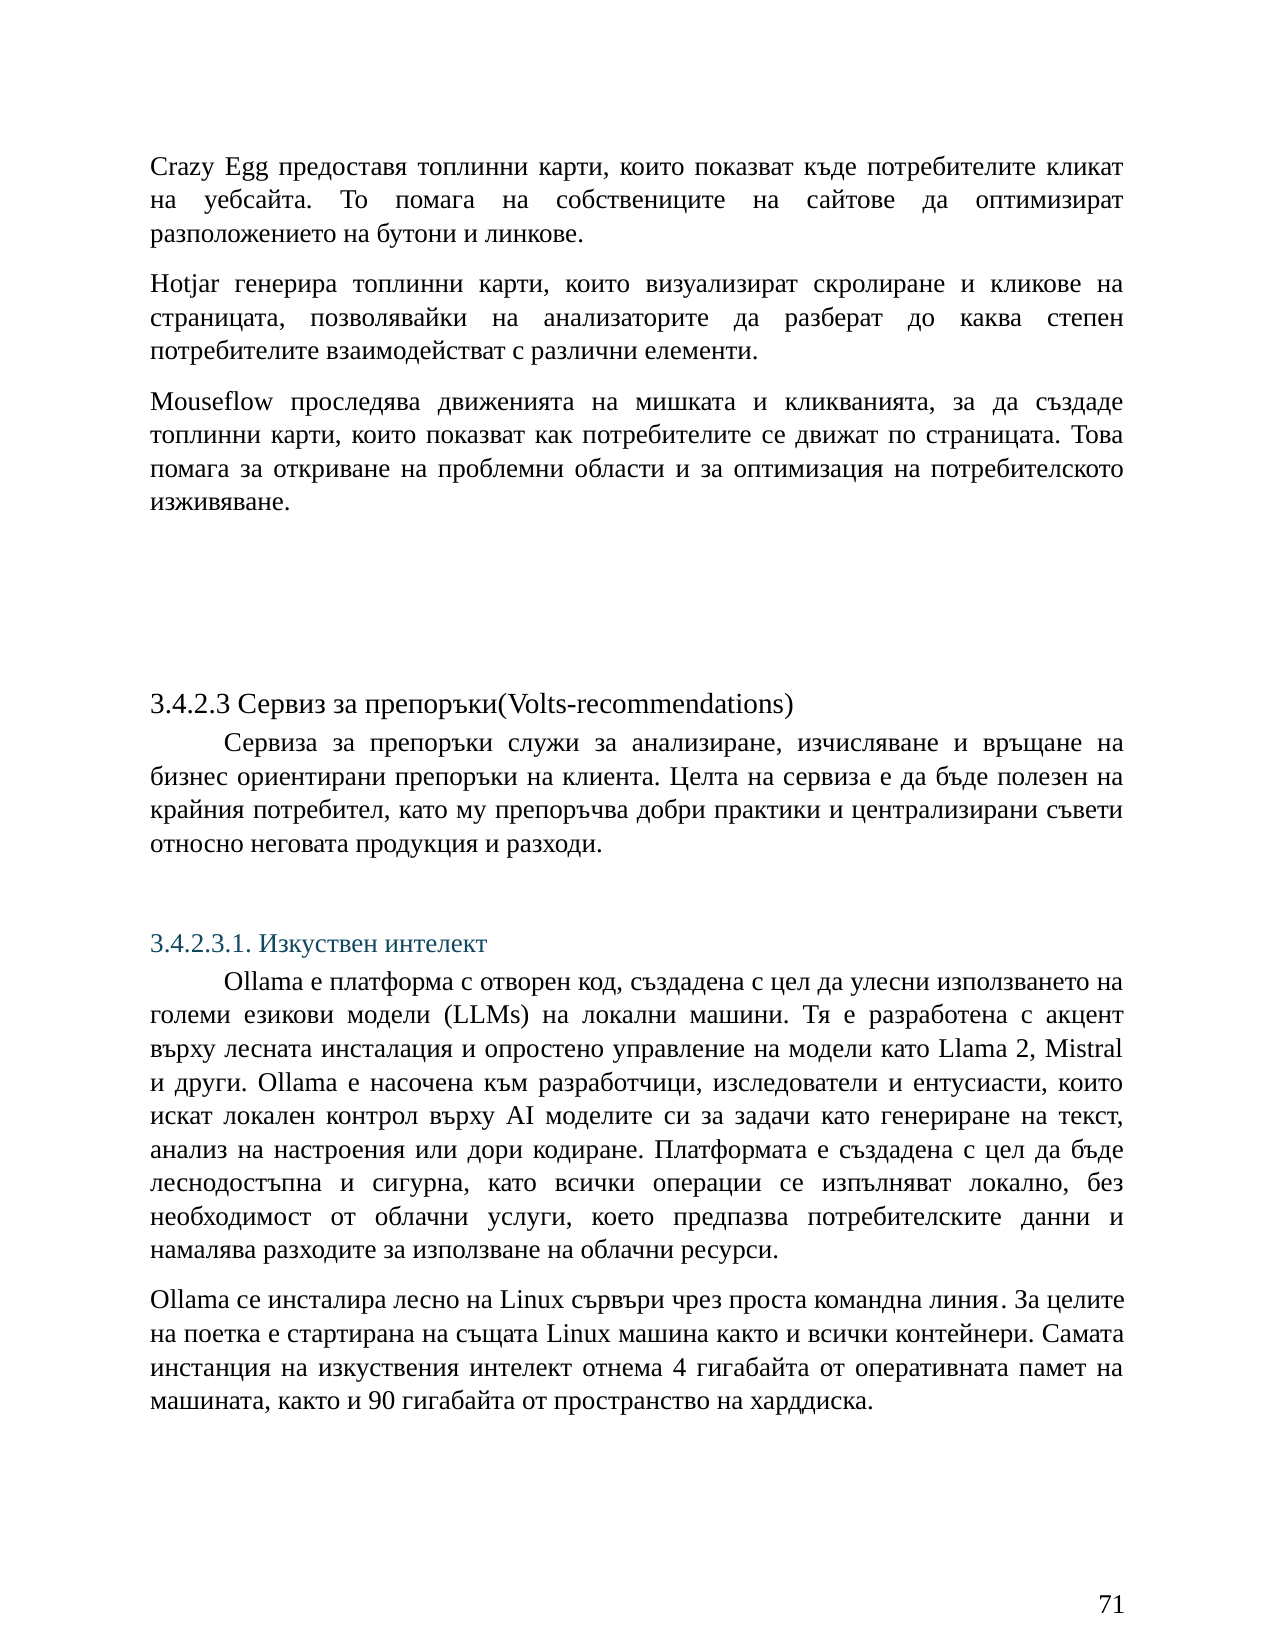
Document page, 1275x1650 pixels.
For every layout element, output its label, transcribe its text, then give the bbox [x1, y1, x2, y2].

text Сервиза за препоръки служи за анализиране, изчисляване и връщане на бизнес ориентирани препоръки на клиента. Целта на сервиза е да бъде полезен на крайния потребител, като му препоръчва добри практики и централизирани съвети относно неговата продукция и разходи. [150, 726, 1125, 858]
text Crazy Egg предоставя топлинни карти, които показват къде потребителите кликат на уебсайта. То помага на собствениците на сайтове да оптимизират разположението на бутони и линкове. [150, 150, 1125, 248]
subtitle 3.4.2.3 Сервиз за препоръки(Volts-recommendations) [150, 686, 1125, 719]
text Ollama се инсталира лесно на Linux сървъри чрез проста командна линия. За целите на поетка е стартирана на същата Linux машина както и всички контейнери. Самата инстанция на изкуствения интелект отнема 4 гигабайта от оперативната памет на машината, както и 90 гигабайта от пространство на харддиска. [150, 1284, 1125, 1415]
text Hotjar генерира топлинни карти, които визуализират скролиране и кликове на страницата, позволявайки на анализаторите да разберат до каква степен потребителите взаимодействат с различни елементи. [150, 267, 1125, 366]
text Ollama е платформа с отворен код, създадена с цел да улесни използването на големи езикови модели (LLMs) на локални машини. Тя е разработена с акцент върху лесната инсталация и опростено управление на модели като Llama 2, Mistral и други. Ollama е насочена към разработчици, изследователи и ентусиасти, които искат локален контрол върху AI моделите си за задачи като генериране на текст, анализ на настроения или дори кодиране. Платформата е създадена с цел да бъде леснодостъпна и сигурна, като всички операции се изпълняват локално, без необходимост от облачни услуги, което предпазва потребителските данни и намалява разходите за използване на облачни ресурси. [150, 965, 1125, 1264]
subtitle 3.4.2.3.1. Изкуствен интелект [150, 927, 1125, 958]
text Mouseflow проследява движенията на мишката и кликванията, за да създаде топлинни карти, които показват как потребителите се движат по страницата. Това помага за откриване на проблемни области и за оптимизация на потребителското изживяване. [150, 384, 1125, 516]
